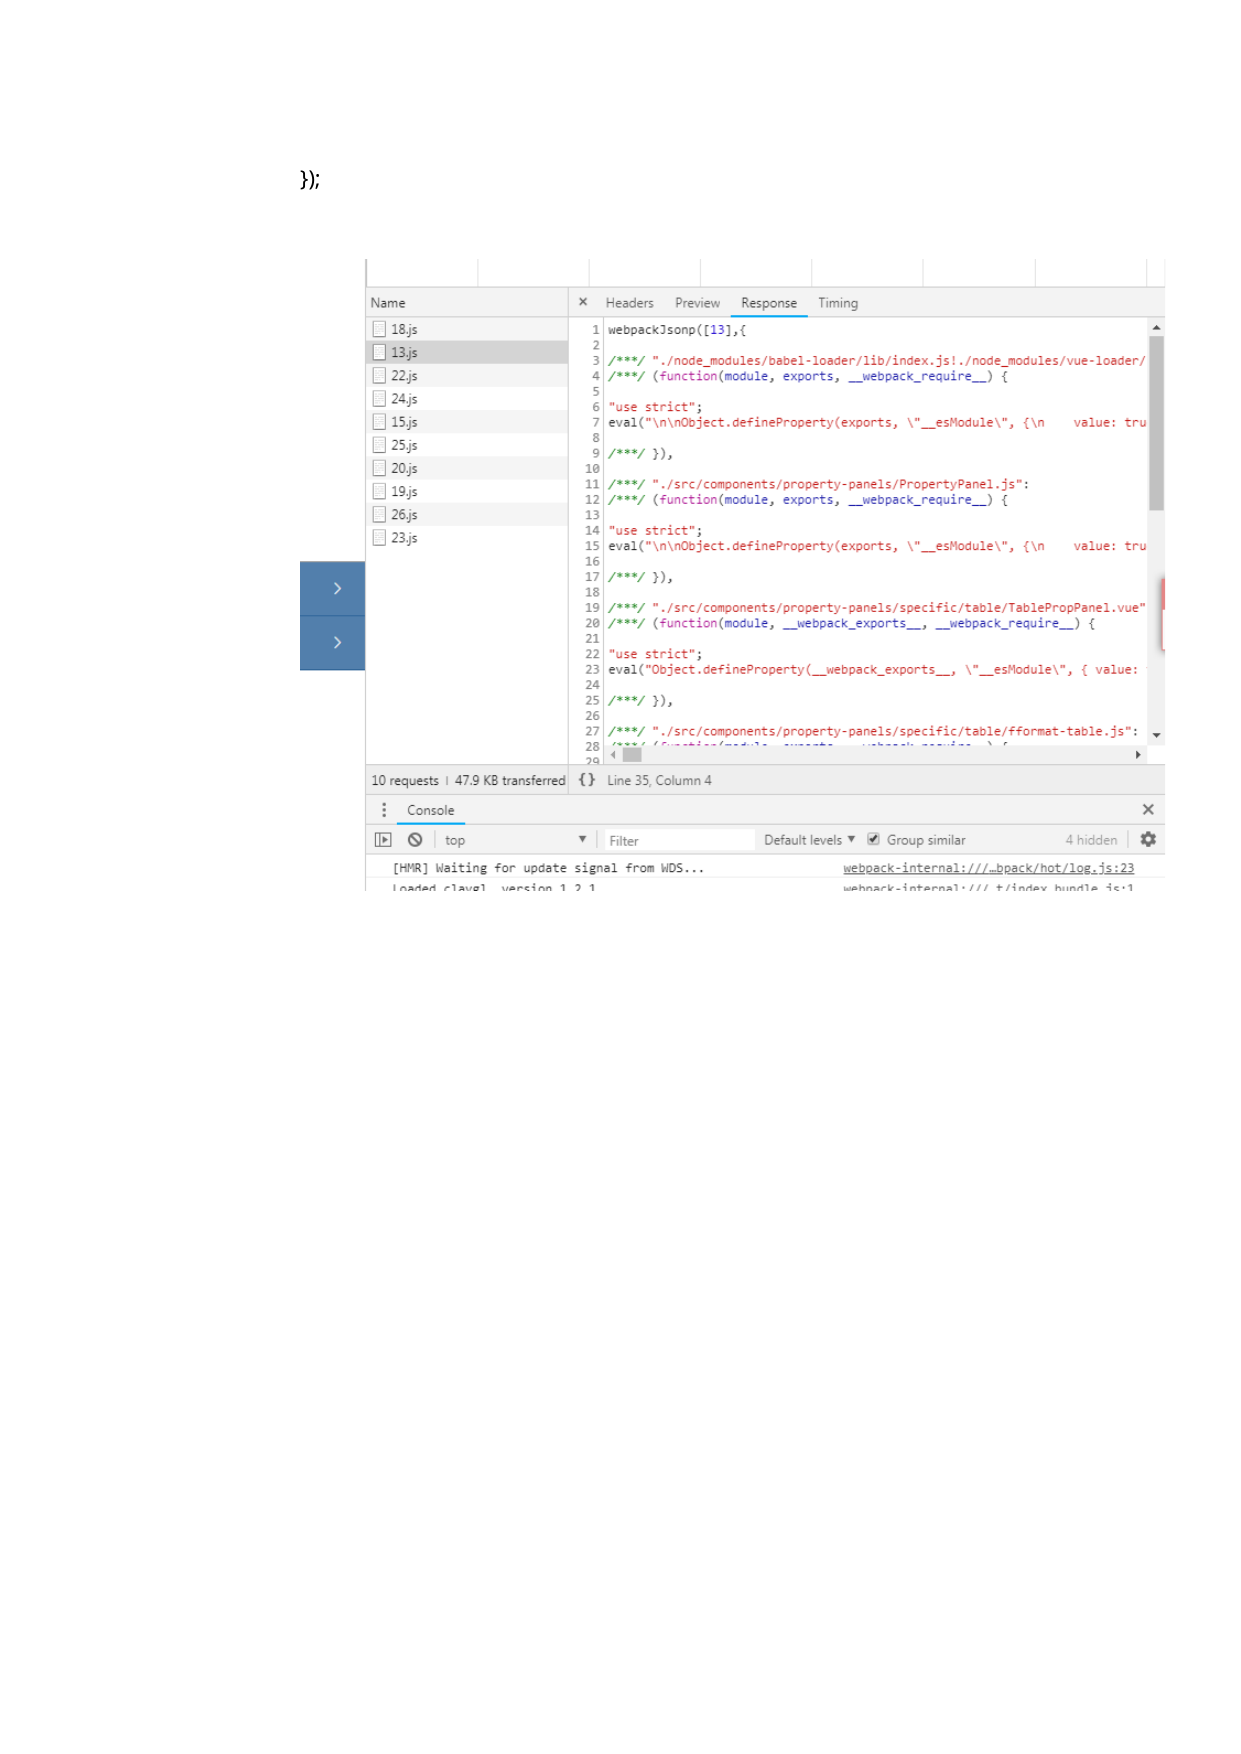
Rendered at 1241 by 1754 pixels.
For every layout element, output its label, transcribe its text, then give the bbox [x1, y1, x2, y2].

picture [300, 259, 1166, 891]
list }); [300, 162, 1053, 194]
